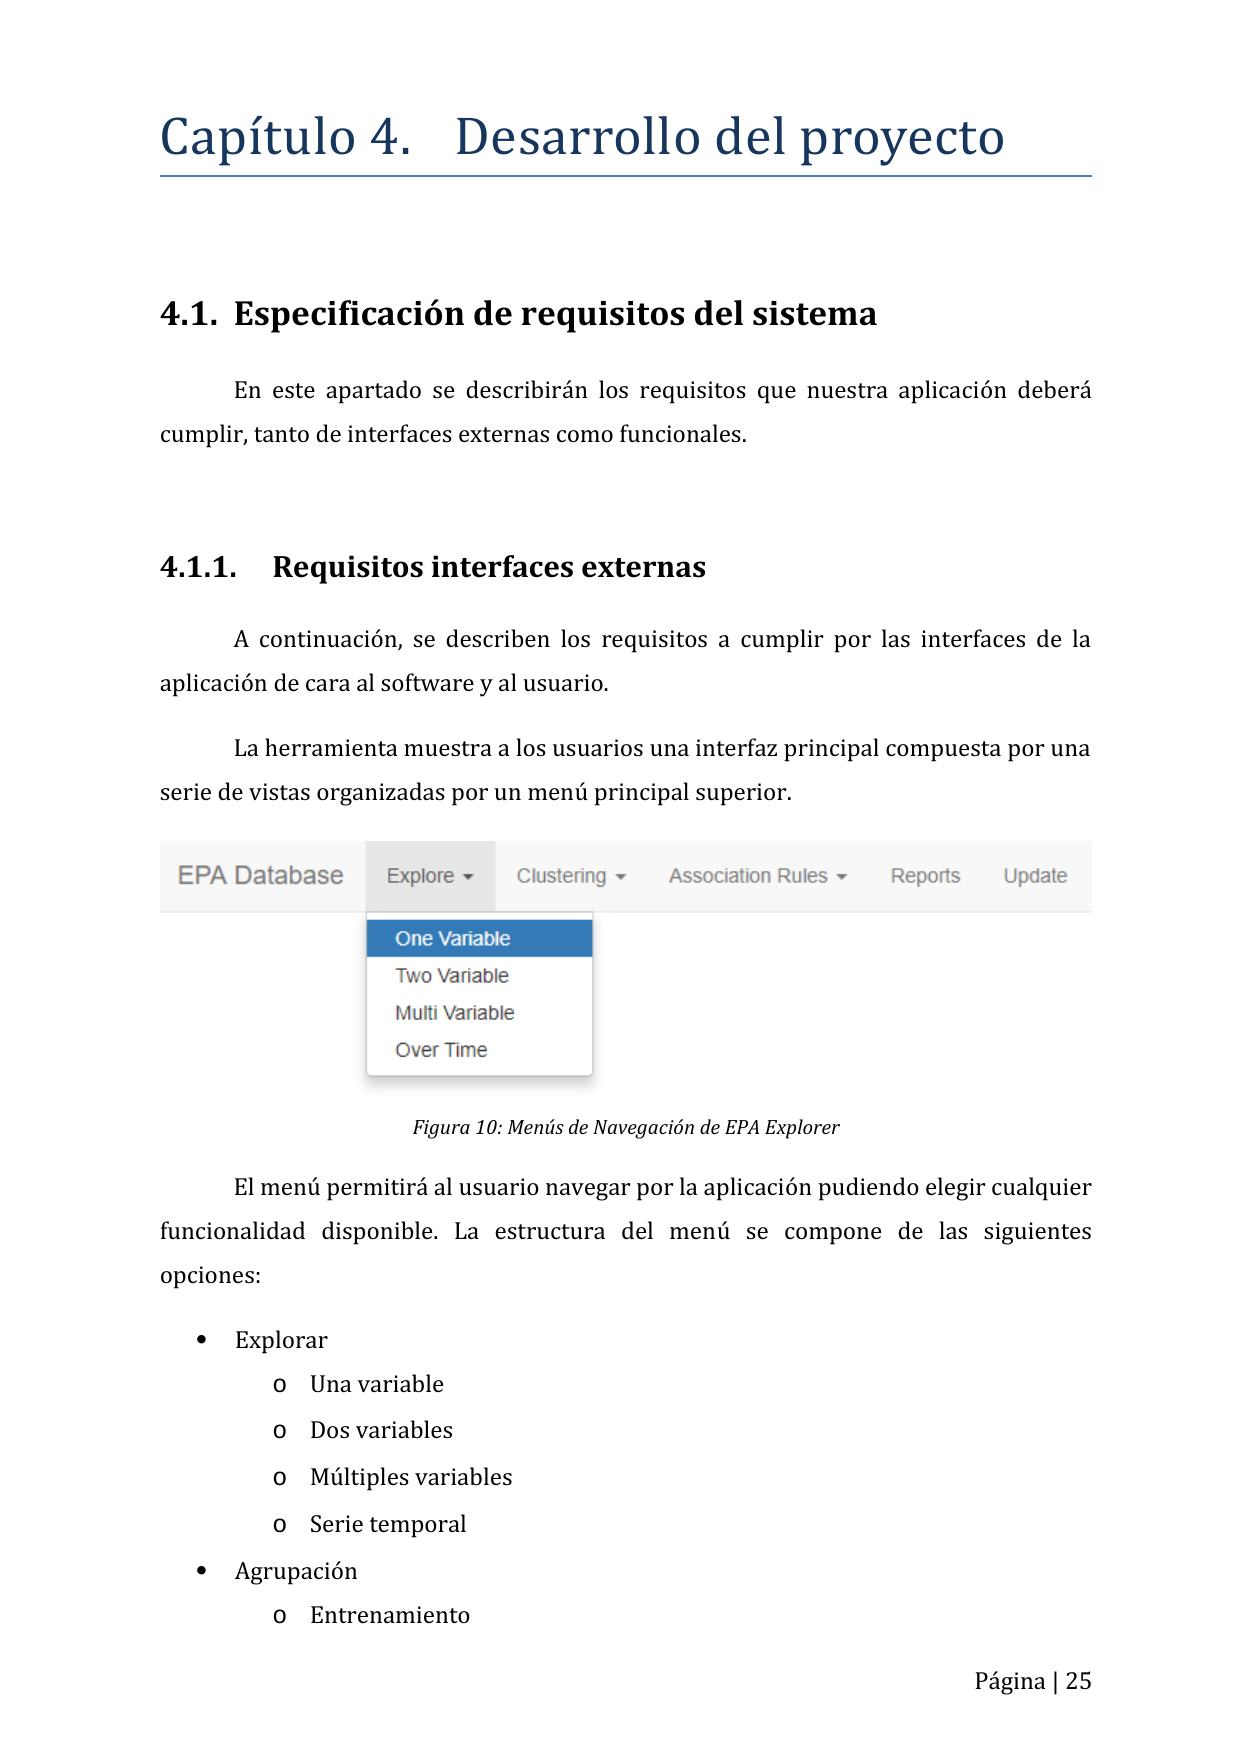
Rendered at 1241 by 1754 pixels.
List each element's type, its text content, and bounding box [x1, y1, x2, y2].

list Una variable [272, 1368, 1092, 1399]
list Entrenamiento [272, 1599, 1092, 1631]
text El menú permitirá al usuario navegar por la aplicación pudiendo elegir cualquier funcionalidad disponible. La estructura del menú se compone de las siguientes opciones: [159, 1172, 1092, 1289]
text Requisitos interfaces externas [159, 548, 1092, 585]
text La herramienta muestra a los usuarios una interfaz principal compuesta por una serie de vistas organizadas por un menú principal superior. [159, 732, 1092, 806]
text En este apartado se describirán los requisitos que nuestra aplicación deberá cumplir, tanto de interfaces externas como funcionales. [159, 375, 1092, 448]
list Serie temporal [272, 1509, 1092, 1540]
list Explorar [197, 1324, 1092, 1354]
list Múltiples variables [272, 1462, 1092, 1493]
picture [159, 841, 1093, 1100]
list Desarrollo del proyecto [159, 103, 1092, 177]
list Dos variables [272, 1415, 1092, 1446]
text Especificación de requisitos del sistema [159, 292, 1092, 333]
text A continuación, se describen los requisitos a cumplir por las interfaces de la aplicación de cara al software y al usuario. [159, 624, 1092, 697]
list Agrupación [197, 1556, 1092, 1585]
